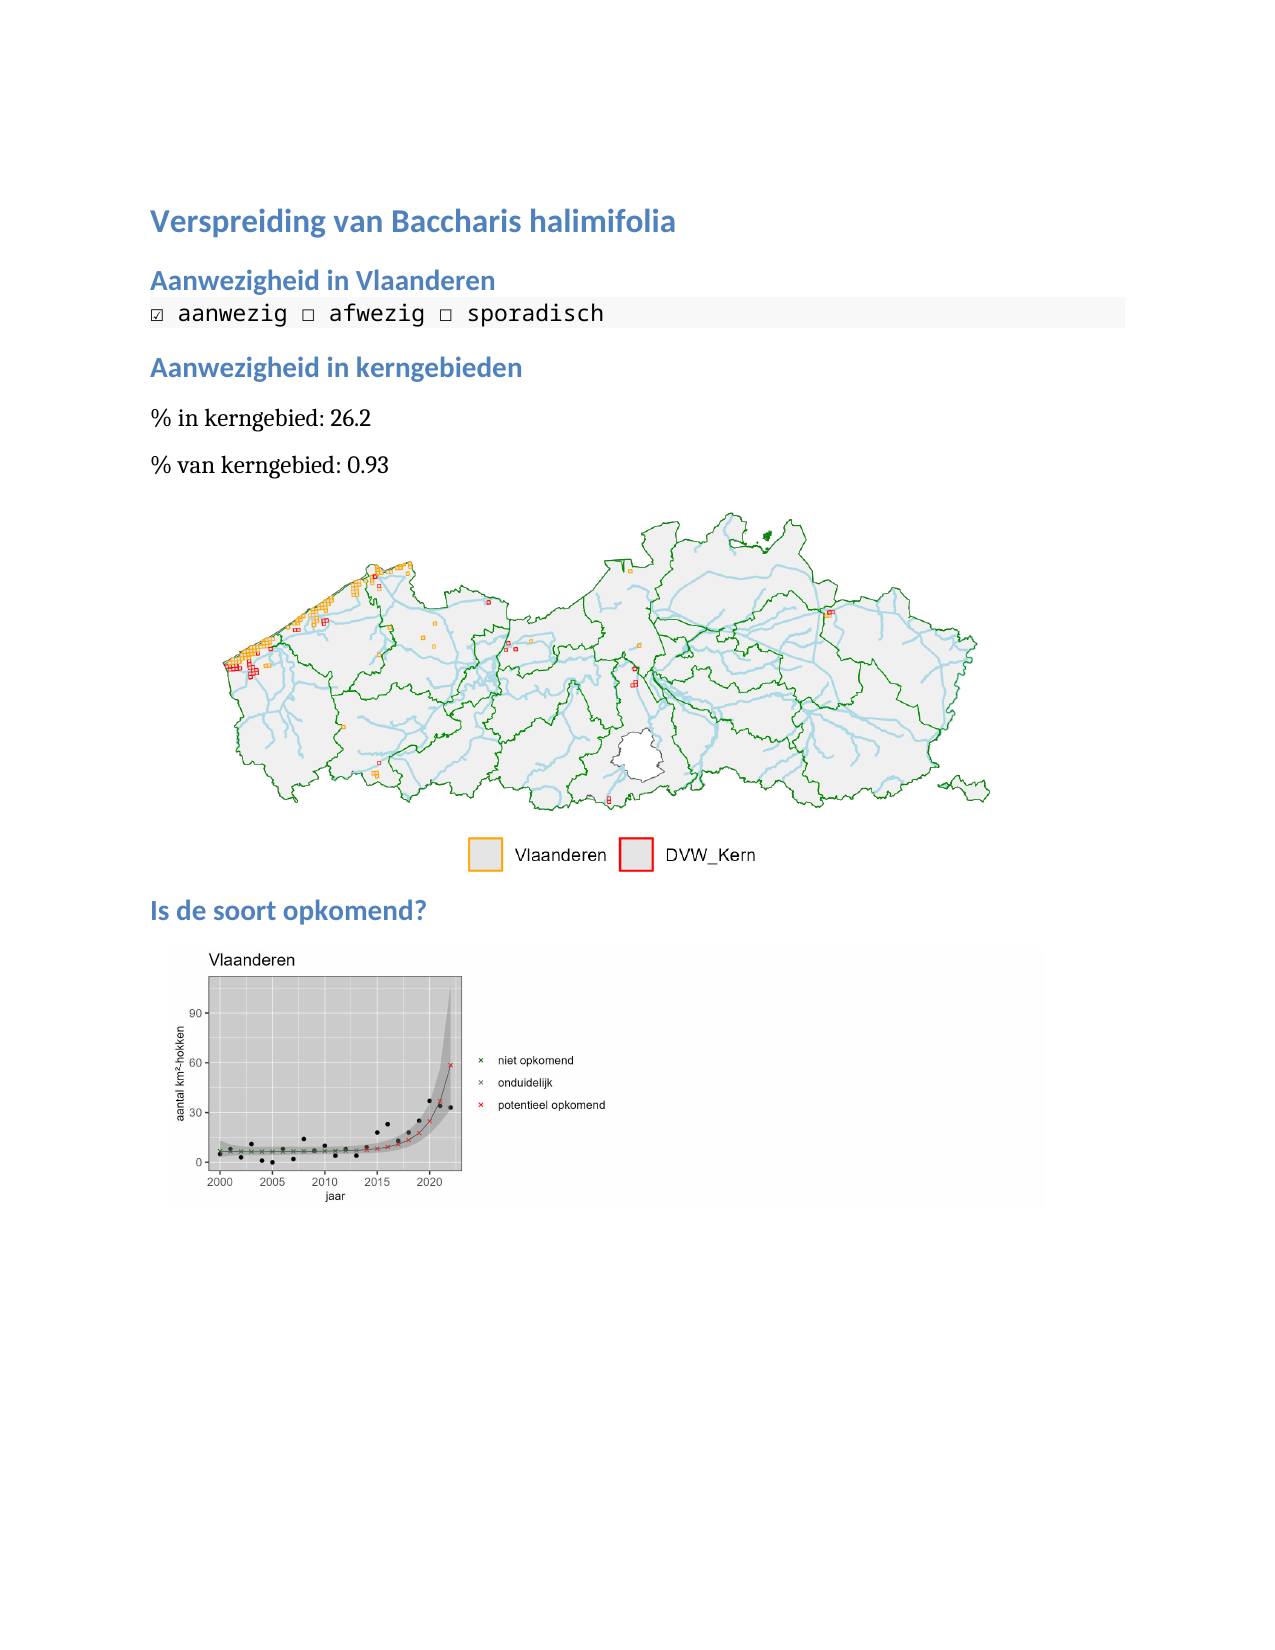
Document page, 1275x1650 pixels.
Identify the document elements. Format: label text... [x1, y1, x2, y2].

subtitle Aanwezigheid in Vlaanderen [150, 262, 1125, 297]
text % van kerngebied: 0.93 [150, 451, 1125, 480]
text % in kerngebied: 26.2 [150, 404, 1125, 432]
text ☑ aanwezig ☐ afwezig ☐ sporadisch [150, 297, 1125, 328]
subtitle Aanwezigheid in kerngebieden [150, 349, 1125, 385]
picture [168, 498, 1044, 872]
subtitle Is de soort opkomend? [150, 892, 1125, 928]
picture [168, 946, 1044, 1209]
subtitle Verspreiding van Baccharis halimifolia [150, 200, 1125, 241]
